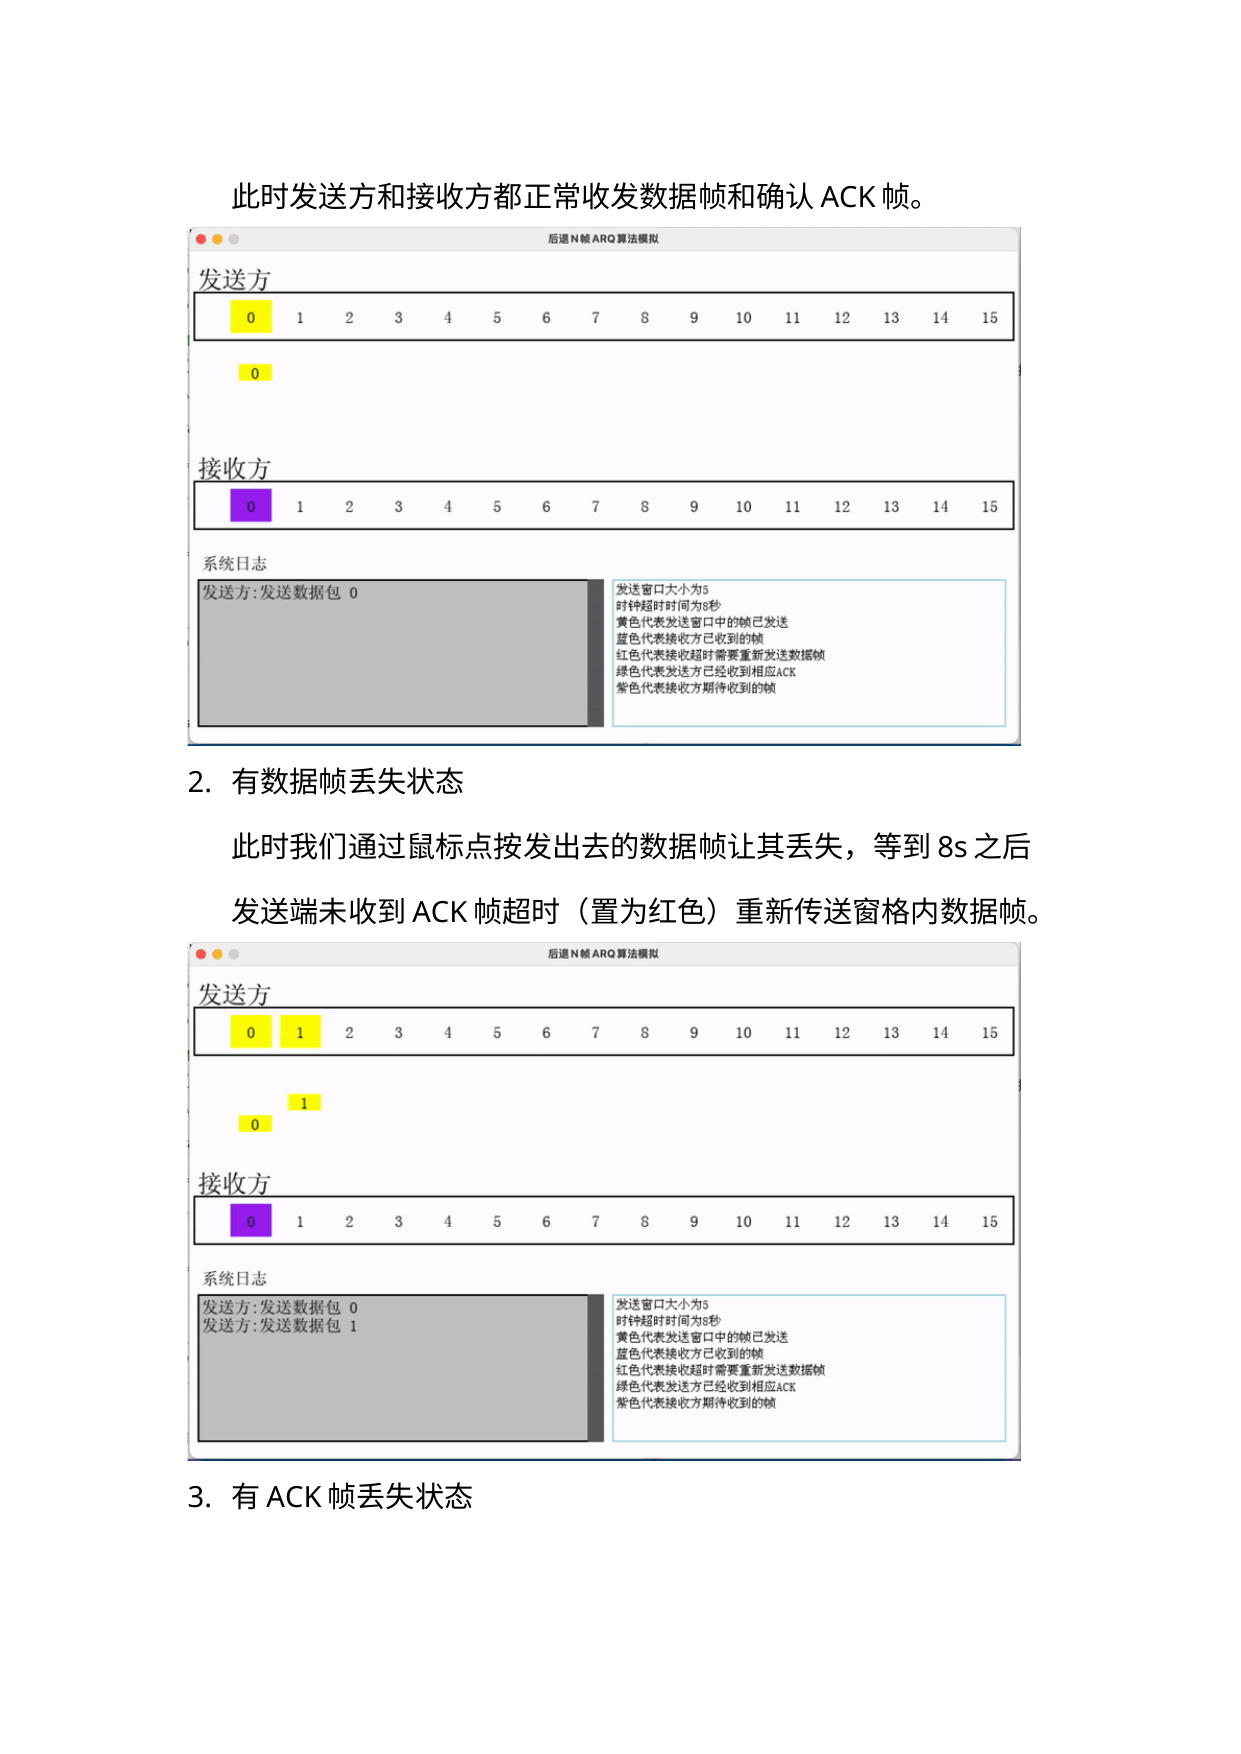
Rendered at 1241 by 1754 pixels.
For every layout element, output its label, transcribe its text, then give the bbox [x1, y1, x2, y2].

list 有ACK帧丢失状态 [187, 1462, 1053, 1527]
list 此时我们通过鼠标点按发出去的数据帧让其丢失，等到8s之后发送端未收到ACK帧超时（置为红色）重新传送窗格内数据帧。 [231, 812, 1053, 942]
list 有数据帧丢失状态 [187, 747, 1053, 812]
list 此时发送方和接收方都正常收发数据帧和确认ACK帧。 [231, 162, 1053, 227]
picture [187, 227, 1021, 746]
picture [187, 942, 1021, 1461]
